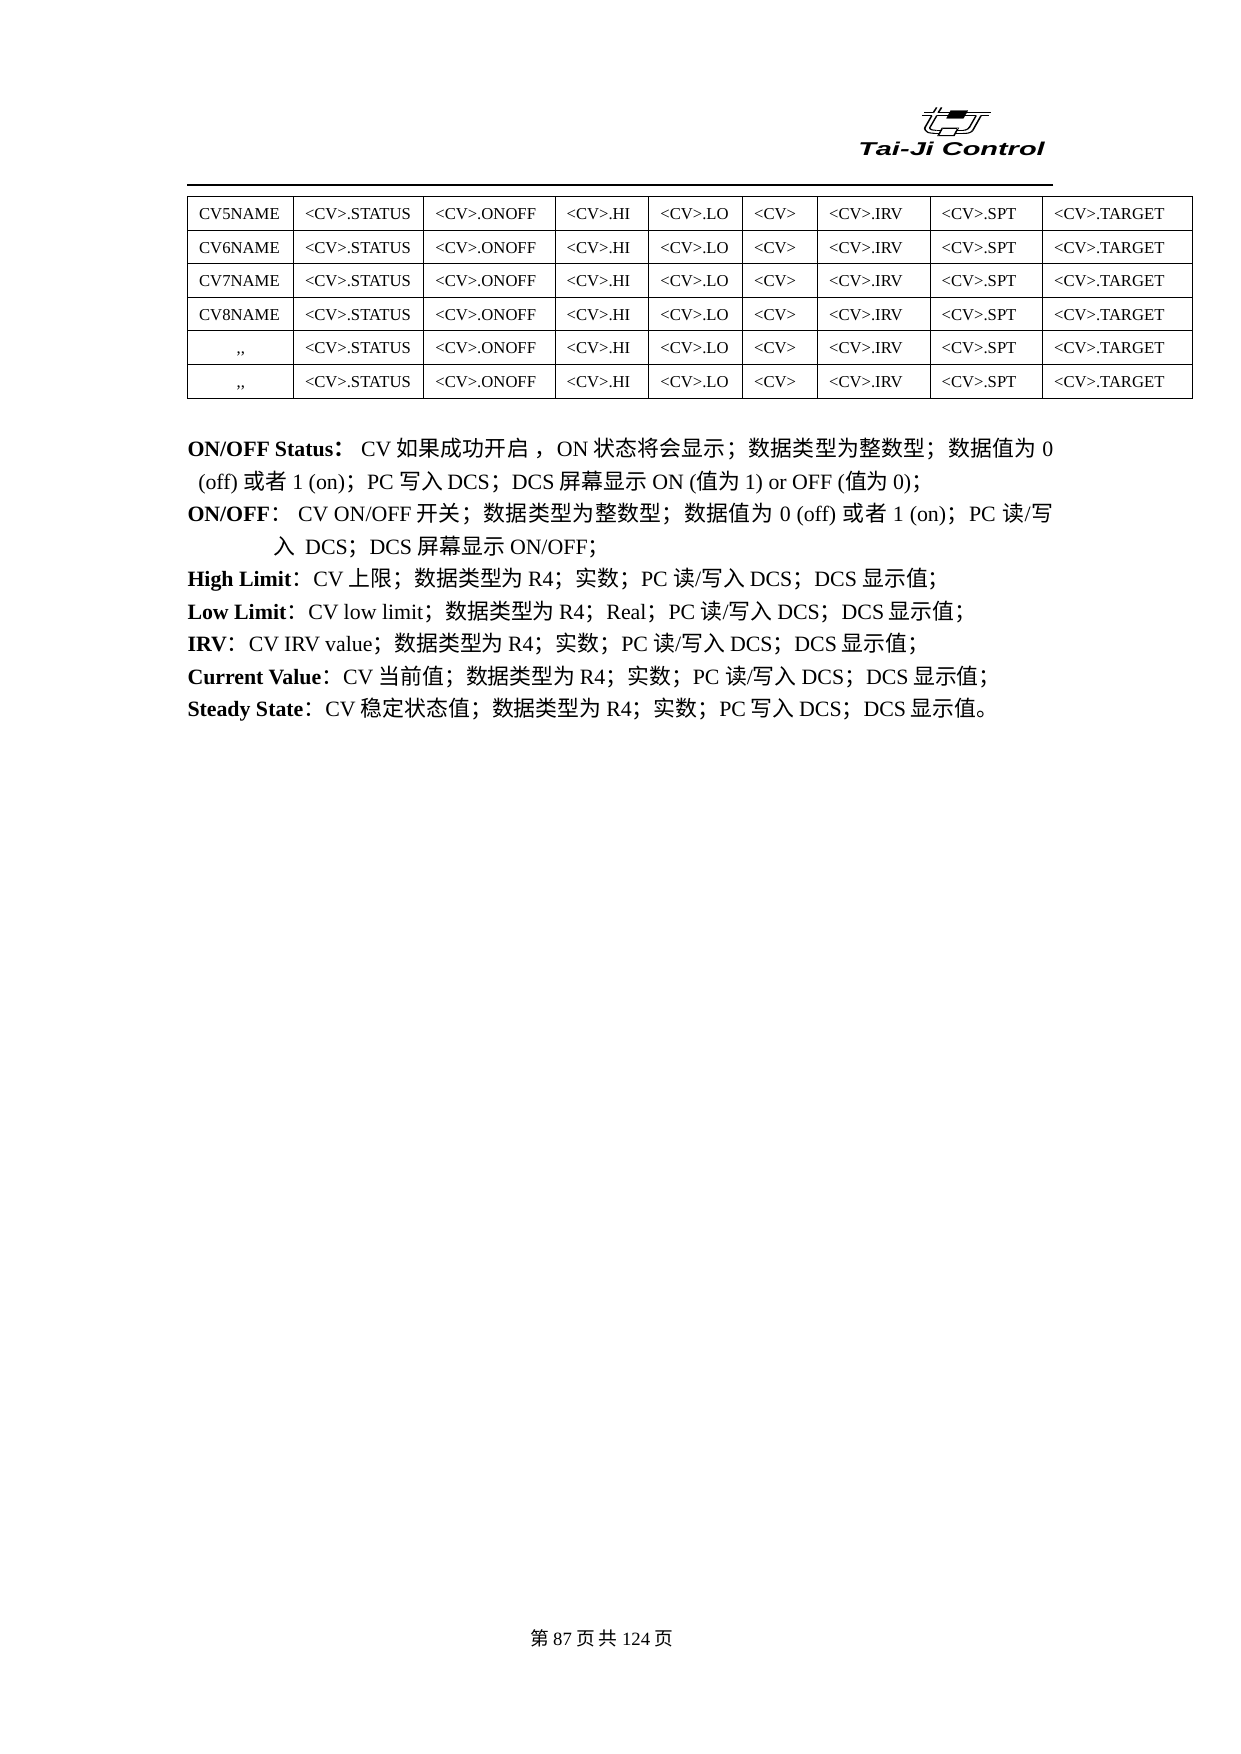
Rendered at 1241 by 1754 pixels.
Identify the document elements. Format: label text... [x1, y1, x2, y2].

table_cell <CV>.SPT [931, 231, 1042, 263]
table_cell <CV>.SPT [931, 365, 1042, 397]
table_cell <CV>.STATUS [294, 298, 423, 330]
table_cell <CV>.STATUS [294, 331, 423, 364]
table_cell ,, [188, 365, 293, 397]
table_cell <CV>.HI [556, 264, 648, 297]
text High Limit：CV 上限；数据类型为R4；实数；PC 读/写入 DCS；DCS 显示值； [187, 561, 1053, 593]
table_cell <CV>.STATUS [294, 365, 423, 397]
table_cell <CV>.IRV [818, 298, 930, 330]
table_cell <CV>.LO [649, 298, 742, 330]
table_cell CV6NAME [188, 231, 293, 263]
text Low Limit：CV low limit；数据类型为R4；Real；PC 读/写入 DCS；DCS显示值； [187, 593, 1053, 626]
table_cell <CV>.HI [556, 365, 648, 397]
table_cell <CV>.TARGET [1043, 331, 1192, 364]
table_cell <CV>.IRV [818, 231, 930, 263]
table_cell <CV>.IRV [818, 264, 930, 297]
table_cell <CV>.LO [649, 365, 742, 397]
text Steady State：CV 稳定状态值；数据类型为 R4；实数；PC写入 DCS；DCS显示值。 [187, 691, 1053, 723]
table_cell <CV>.HI [556, 298, 648, 330]
table_cell <CV>.ONOFF [424, 197, 555, 230]
table_cell <CV>.TARGET [1043, 197, 1192, 230]
table_cell <CV>.HI [556, 331, 648, 364]
table_cell <CV>.IRV [818, 365, 930, 397]
table_cell <CV> [743, 197, 817, 230]
text ON/OFF Status： CV如果成功开启 ，ON状态将会显示；数据类型为整数型；数据值为 0 (off) 或者 1 (on)；PC 写入DCS；DCS 屏幕显示 ON (值为1) or OFF (值为0)； [187, 431, 1053, 496]
table_cell CV7NAME [188, 264, 293, 297]
table_cell <CV>.SPT [931, 298, 1042, 330]
table_cell <CV>.SPT [931, 264, 1042, 297]
table_cell <CV>.SPT [931, 331, 1042, 364]
table_cell <CV>.TARGET [1043, 365, 1192, 397]
table_cell CV5NAME [188, 197, 293, 230]
table_cell <CV> [743, 298, 817, 330]
table_cell <CV>.ONOFF [424, 264, 555, 297]
table_cell <CV>.STATUS [294, 197, 423, 230]
table_cell ,, [188, 331, 293, 364]
text ON/OFF： CV ON/OFF开关；数据类型为整数型；数据值为 0 (off) 或者 1 (on)；PC 读/写入 DCS；DCS 屏幕显示 ON/OFF； [187, 496, 1053, 561]
text Current Value：CV 当前值；数据类型为R4；实数；PC 读/写入 DCS；DCS显示值； [187, 658, 1053, 691]
table_cell <CV> [743, 231, 817, 263]
table_cell <CV>.TARGET [1043, 231, 1192, 263]
table_cell <CV> [743, 365, 817, 397]
text IRV：CV IRV value；数据类型为R4；实数；PC 读/写入 DCS；DCS显示值； [187, 626, 1053, 658]
table_cell <CV>.LO [649, 231, 742, 263]
table_cell <CV>.ONOFF [424, 331, 555, 364]
table_cell <CV>.IRV [818, 331, 930, 364]
table_cell <CV>.SPT [931, 197, 1042, 230]
table_cell <CV>.LO [649, 331, 742, 364]
table_cell <CV>.STATUS [294, 231, 423, 263]
table_cell <CV>.TARGET [1043, 298, 1192, 330]
table_cell <CV>.ONOFF [424, 298, 555, 330]
table_cell CV8NAME [188, 298, 293, 330]
table_cell <CV>.LO [649, 264, 742, 297]
table_cell <CV> [743, 264, 817, 297]
table_cell <CV>.HI [556, 231, 648, 263]
table_cell <CV> [743, 331, 817, 364]
table_cell <CV>.ONOFF [424, 231, 555, 263]
table_cell <CV>.STATUS [294, 264, 423, 297]
table_cell <CV>.TARGET [1043, 264, 1192, 297]
table_cell <CV>.ONOFF [424, 365, 555, 397]
table_cell <CV>.HI [556, 197, 648, 230]
table_cell <CV>.LO [649, 197, 742, 230]
table_cell <CV>.IRV [818, 197, 930, 230]
